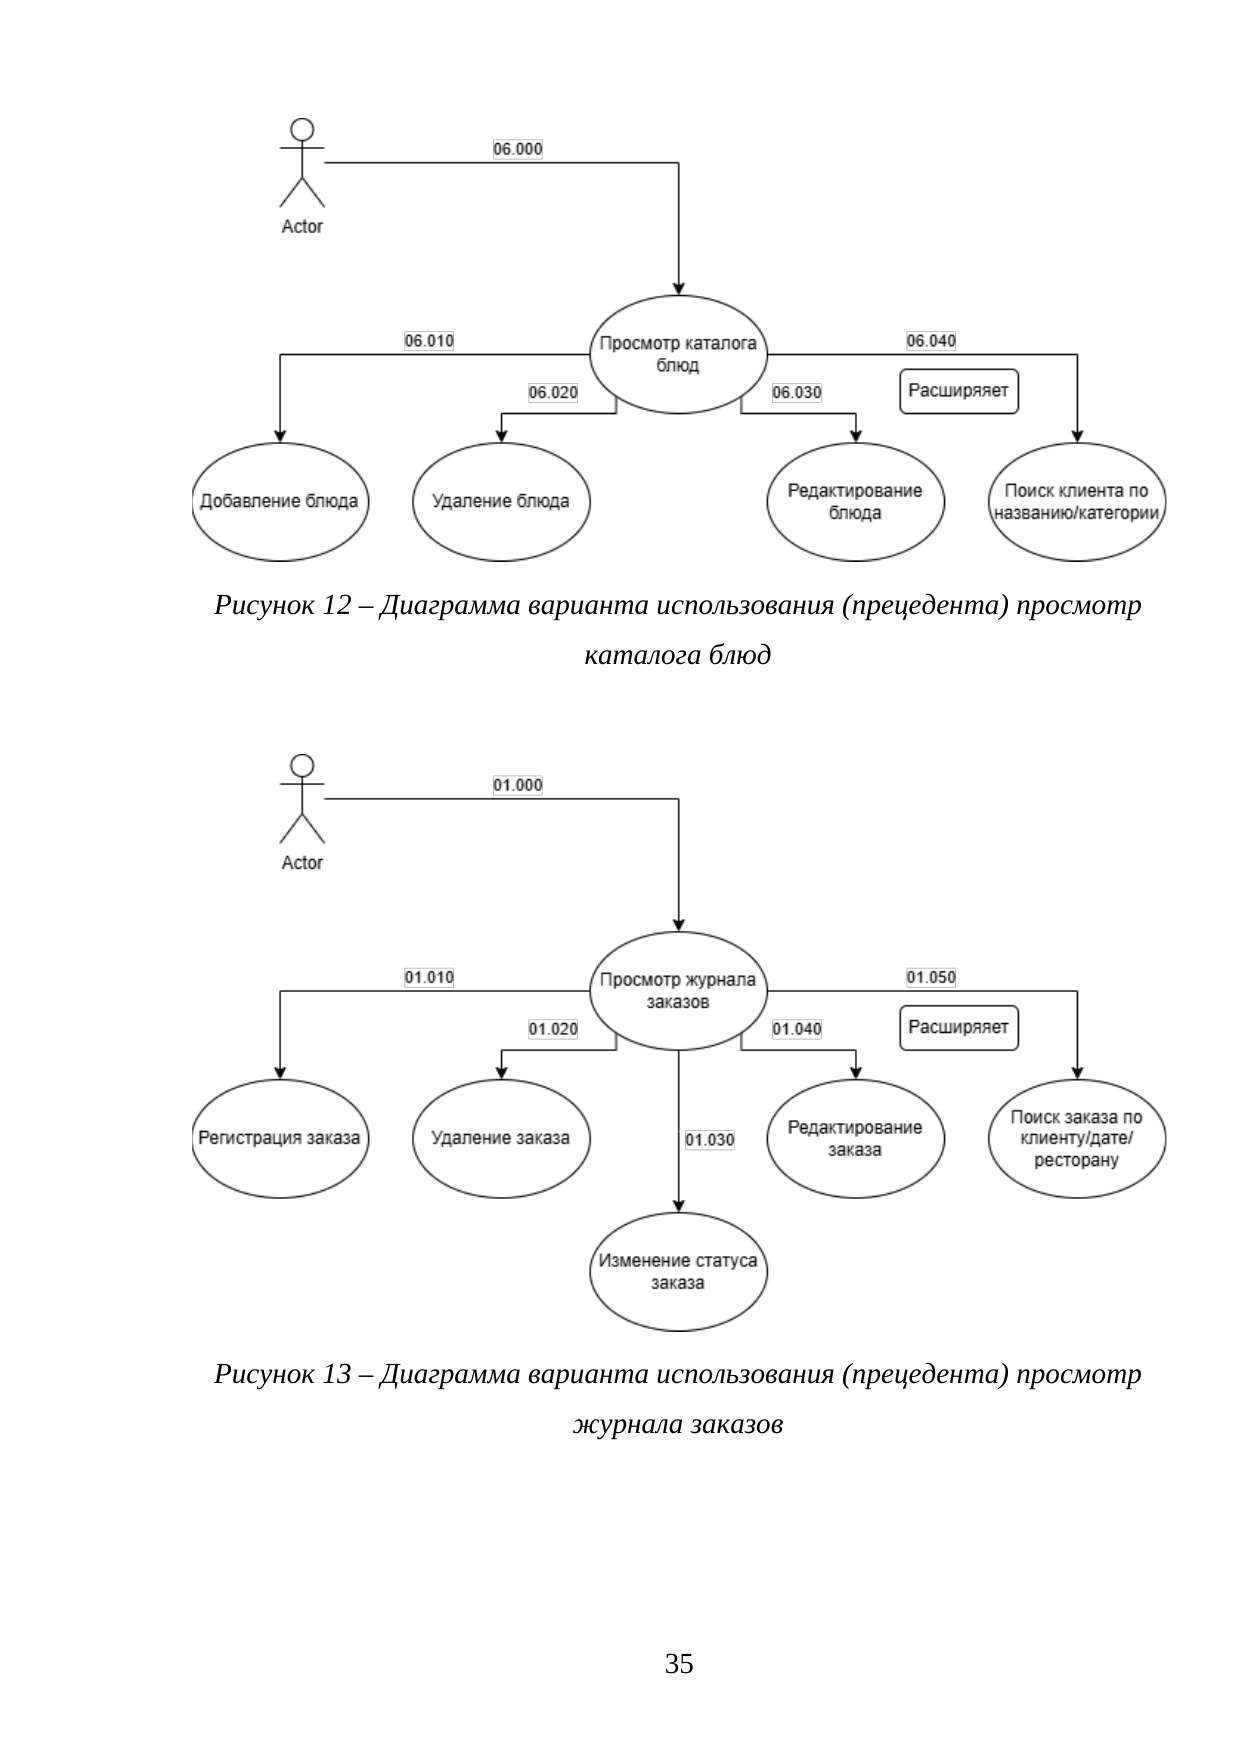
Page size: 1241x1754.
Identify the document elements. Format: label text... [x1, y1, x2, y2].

text Рисунок 13 – Диаграмма варианта использования (прецедента) просмотр журнала заказов [177, 1356, 1181, 1440]
picture [192, 754, 1167, 1332]
text Рисунок 12 – Диаграмма варианта использования (прецедента) просмотр каталога блюд [177, 587, 1181, 671]
picture [192, 118, 1167, 562]
